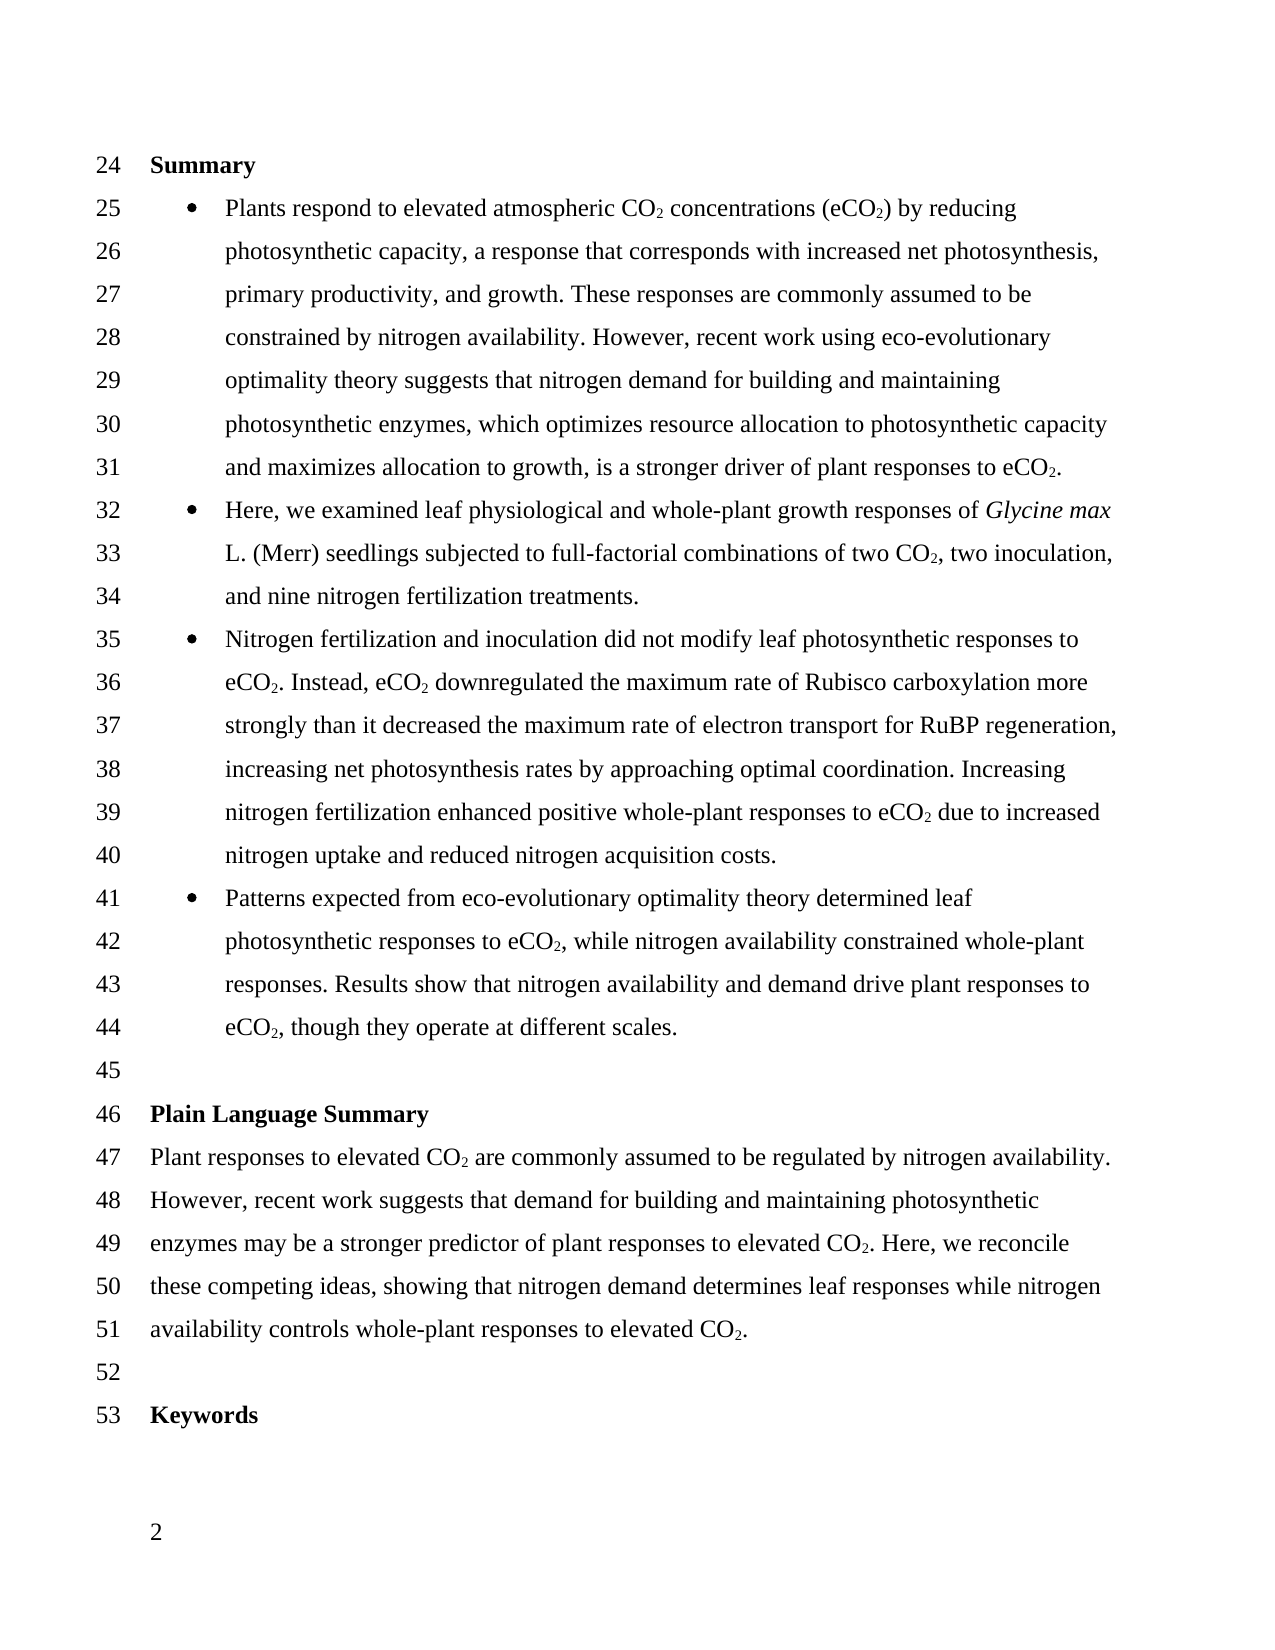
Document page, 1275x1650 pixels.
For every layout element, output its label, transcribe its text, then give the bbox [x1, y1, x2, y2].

list Patterns expected from eco-evolutionary optimality theory determined leaf photosynthetic responses to eCO2, while nitrogen availability constrained whole-plant responses. Results show that nitrogen availability and demand drive plant responses to eCO2, though they operate at different scales. [187, 883, 1125, 1041]
text Plain Language Summary [150, 1099, 1125, 1127]
list Nitrogen fertilization and inoculation did not modify leaf photosynthetic responses to eCO2. Instead, eCO2 downregulated the maximum rate of Rubisco carboxylation more strongly than it decreased the maximum rate of electron transport for RuBP regeneration, increasing net photosynthesis rates by approaching optimal coordination. Increasing nitrogen fertilization enhanced positive whole-plant responses to eCO2 due to increased nitrogen uptake and reduced nitrogen acquisition costs. [187, 624, 1125, 869]
text Keywords [150, 1401, 1125, 1429]
list Plants respond to elevated atmospheric CO2 concentrations (eCO2) by reducing photosynthetic capacity, a response that corresponds with increased net photosynthesis, primary productivity, and growth. These responses are commonly assumed to be constrained by nitrogen availability. However, recent work using eco-evolutionary optimality theory suggests that nitrogen demand for building and maintaining photosynthetic enzymes, which optimizes resource allocation to photosynthetic capacity and maximizes allocation to growth, is a stronger driver of plant responses to eCO2. [187, 193, 1125, 481]
text Plant responses to elevated CO2 are commonly assumed to be regulated by nitrogen availability. However, recent work suggests that demand for building and maintaining photosynthetic enzymes may be a stronger predictor of plant responses to elevated CO2. Here, we reconcile these competing ideas, showing that nitrogen demand determines leaf responses while nitrogen availability controls whole-plant responses to elevated CO2. [150, 1142, 1125, 1343]
list Here, we examined leaf physiological and whole-plant growth responses of Glycine max L. (Merr) seedlings subjected to full-factorial combinations of two CO2, two inoculation, and nine nitrogen fertilization treatments. [187, 495, 1125, 610]
text Summary [150, 150, 1125, 179]
